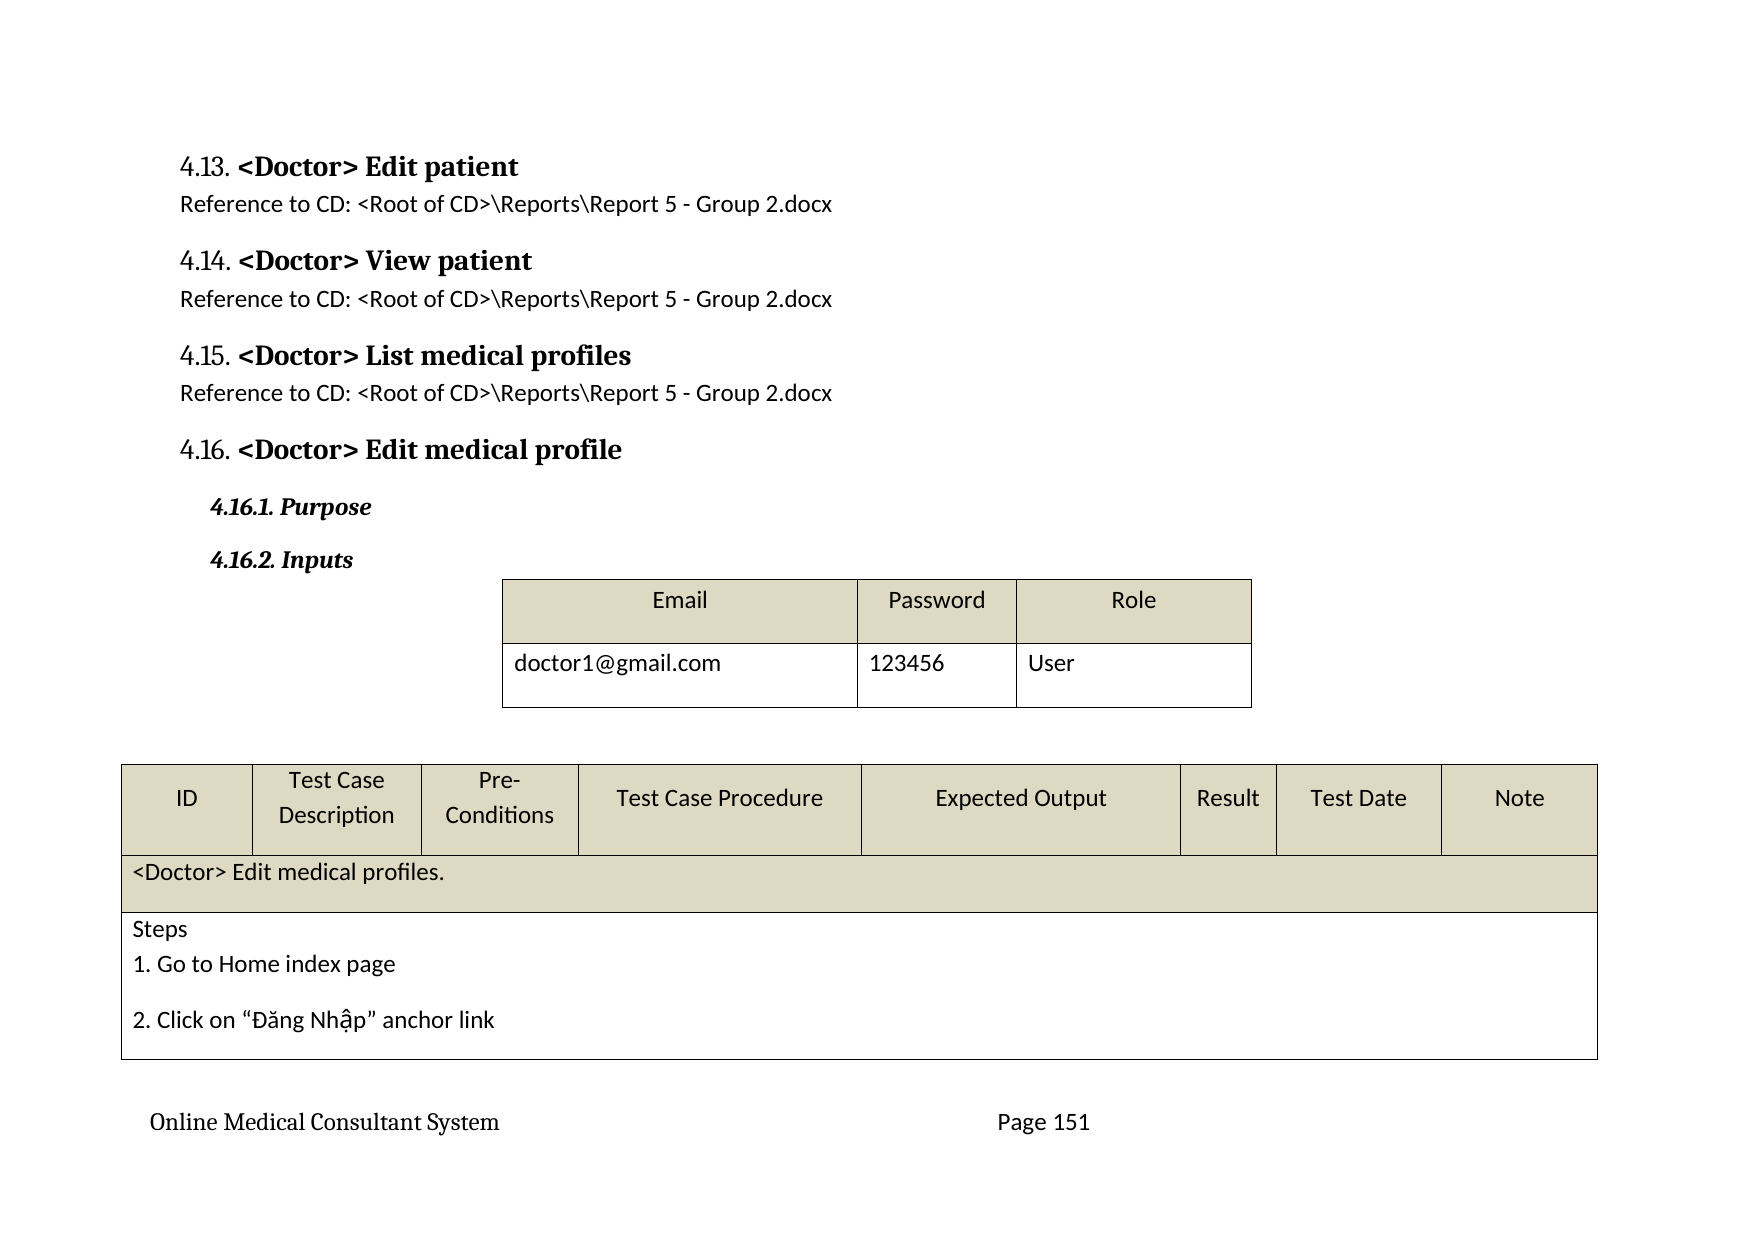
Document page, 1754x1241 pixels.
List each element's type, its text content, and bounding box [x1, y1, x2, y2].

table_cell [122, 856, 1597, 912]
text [180, 283, 1604, 313]
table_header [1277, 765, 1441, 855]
subtitle <Doctor> Edit patient [180, 150, 1604, 183]
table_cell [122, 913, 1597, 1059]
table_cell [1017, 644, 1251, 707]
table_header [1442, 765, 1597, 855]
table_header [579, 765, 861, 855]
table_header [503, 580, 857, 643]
subtitle <Doctor> Edit medical profile [180, 433, 1604, 467]
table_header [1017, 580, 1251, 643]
subtitle <Doctor> List medical profiles [180, 339, 1604, 372]
subtitle <Doctor> View patient [180, 244, 1604, 278]
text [180, 188, 1604, 219]
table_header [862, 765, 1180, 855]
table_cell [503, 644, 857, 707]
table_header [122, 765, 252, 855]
text Reference to CD: <Root of CD>\Reports\Report 5 - Group 2.docx [180, 377, 1604, 408]
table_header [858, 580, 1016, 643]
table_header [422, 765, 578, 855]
subtitle Purpose [210, 492, 1604, 521]
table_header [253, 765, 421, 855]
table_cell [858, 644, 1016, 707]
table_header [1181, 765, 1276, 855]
subtitle Inputs [210, 546, 1604, 575]
